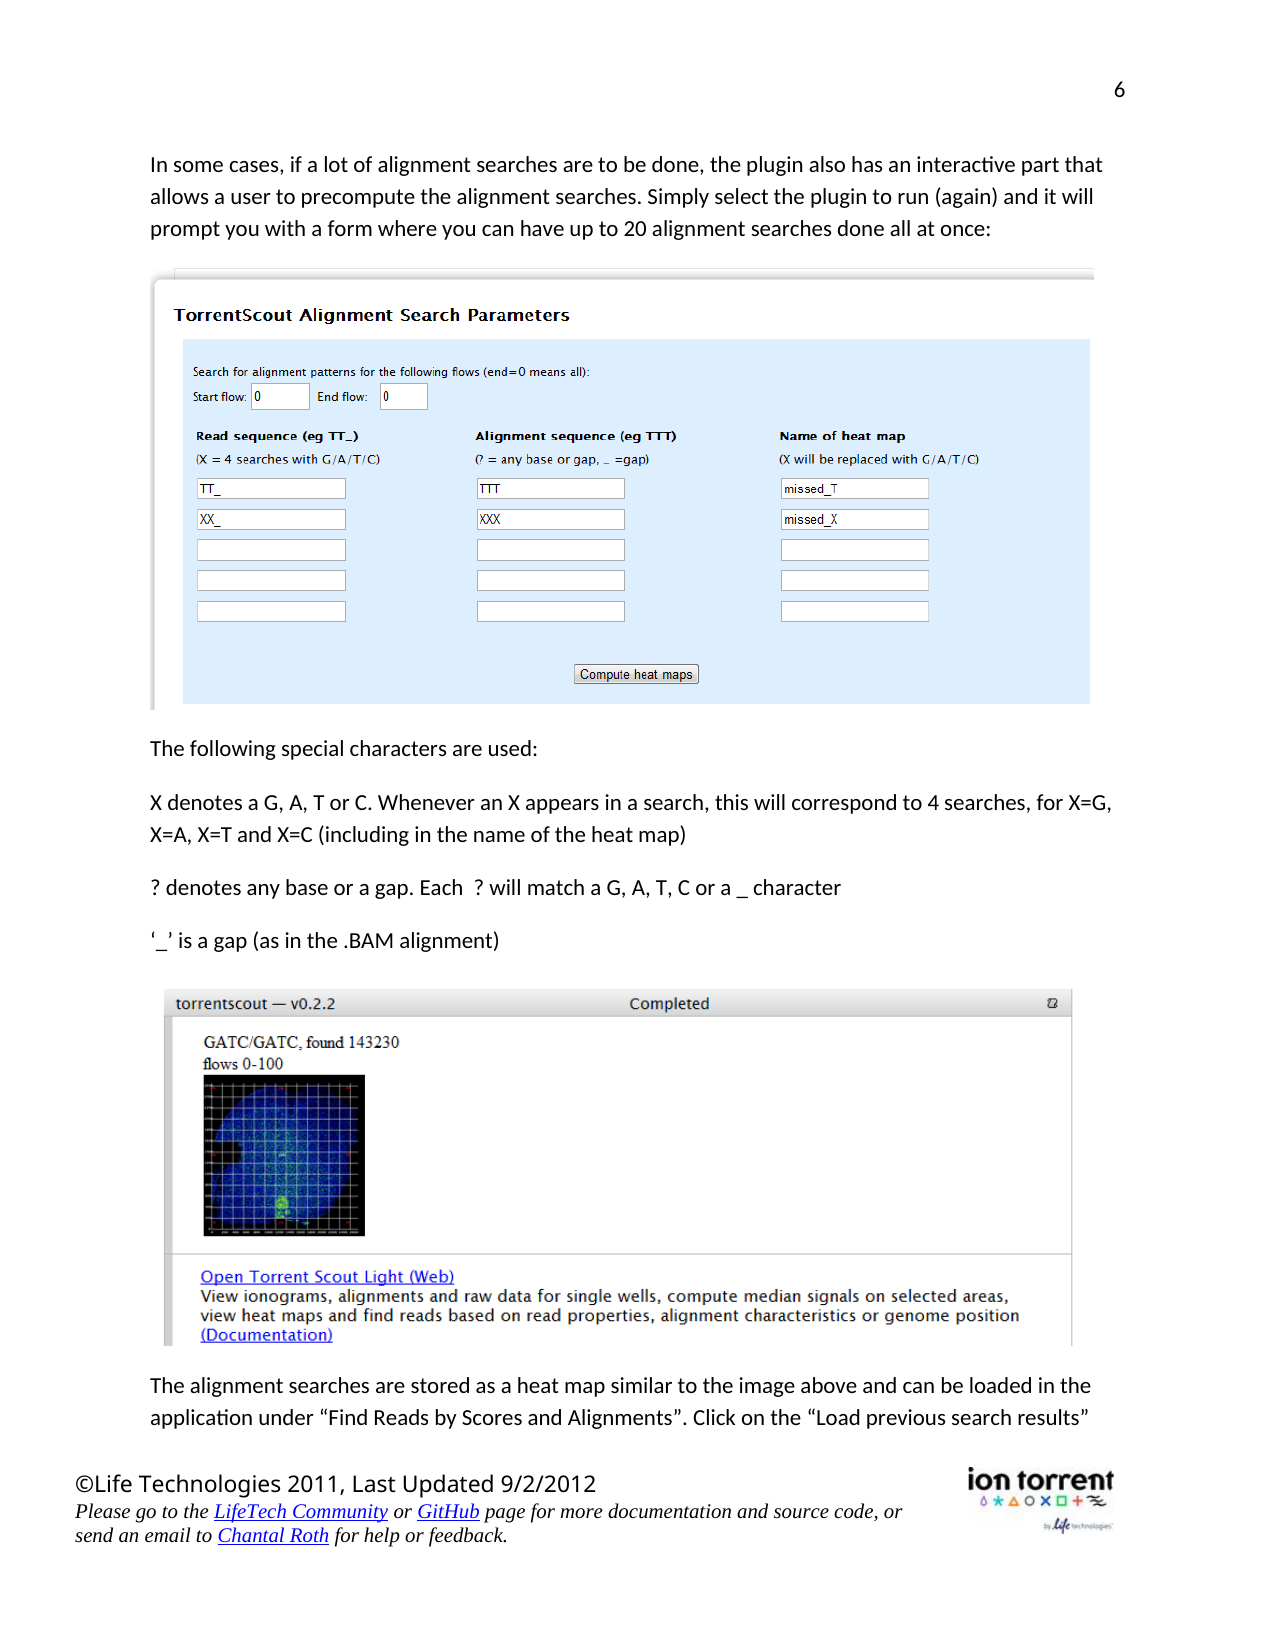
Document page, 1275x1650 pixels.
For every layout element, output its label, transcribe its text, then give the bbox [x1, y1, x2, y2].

picture [150, 267, 1094, 710]
text In some cases, if a lot of alignment searches are to be done, the plugin also has an interactive part that allows a user to precompute the alignment searches. Simply select the plugin to run (again) and it will prompt you with a form where you can have up to 20 alignment searches done all at once: [150, 150, 1125, 242]
text ? denotes any base or a gap. Each ? will match a G, A, T, C or a _ character [150, 873, 1125, 901]
picture [150, 978, 1096, 1346]
picture [968, 1467, 1114, 1534]
text ‘_’ is a gap (as in the .BAM alignment) [150, 926, 1125, 954]
text The following special characters are used: [150, 734, 1125, 763]
text X denotes a G, A, T or C. Whenever an X appears in a search, this will correspond to 4 searches, for X=G, X=A, X=T and X=C (including in the name of the heat map) [150, 788, 1125, 848]
